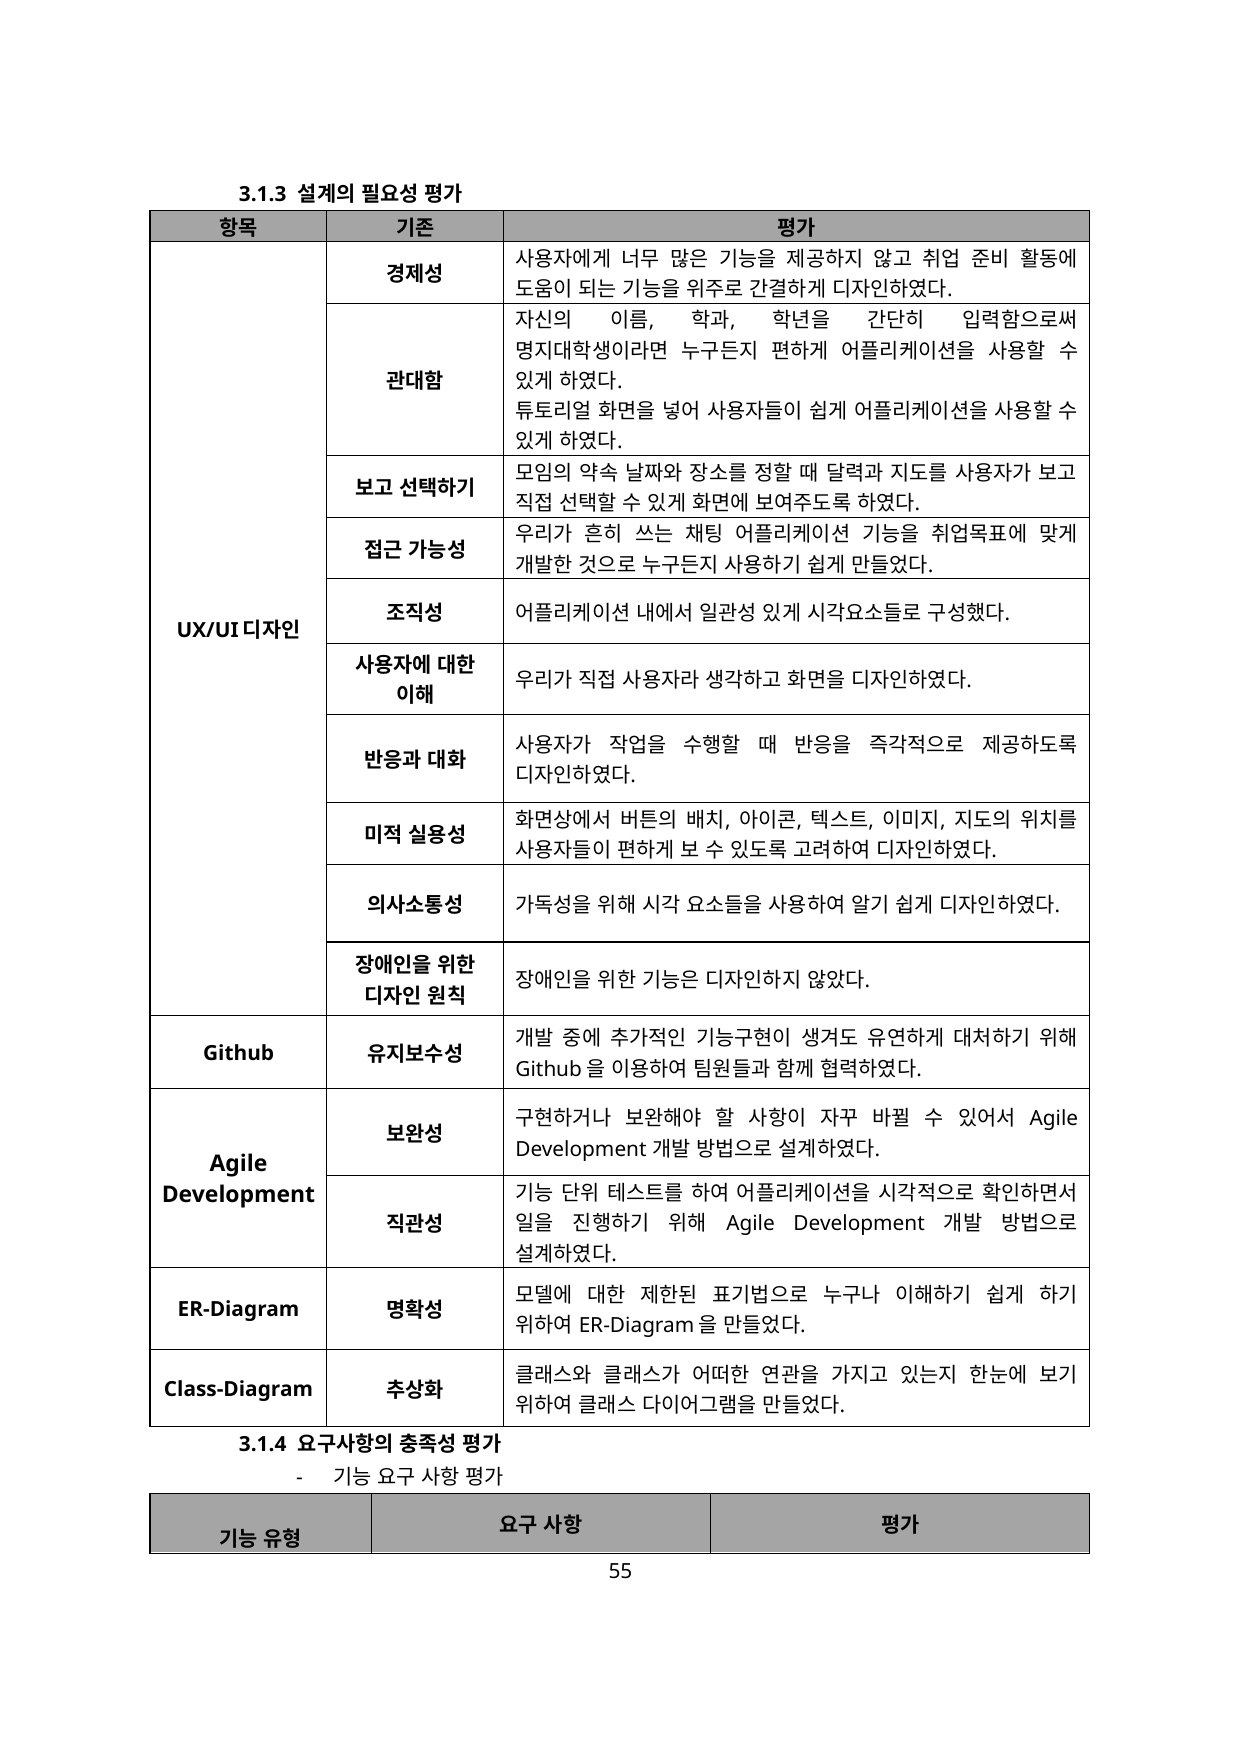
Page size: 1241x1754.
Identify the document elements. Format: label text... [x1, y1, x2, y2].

list 설계의 필요성 평가 [239, 177, 1090, 207]
table_cell 우리가 흔히 쓰는 채팅 어플리케이션 기능을 취업목표에 맞게 개발한 것으로 누구든지 사용하기 쉽게 만들었다. [504, 518, 1089, 578]
table_cell 클래스와 클래스가 어떠한 연관을 가지고 있는지 한눈에 보기 위하여 클래스 다이어그램을 만들었다. [504, 1350, 1089, 1426]
table_cell 의사소통성 [327, 865, 503, 941]
table_cell 가독성을 위해 시각 요소들을 사용하여 알기 쉽게 디자인하였다. [504, 865, 1089, 941]
table_cell 보고 선택하기 [327, 456, 503, 517]
table_cell 조직성 [327, 579, 503, 643]
table_header 평가 [504, 211, 1089, 241]
table_header 평가 [711, 1494, 1089, 1552]
table_cell 사용자가 작업을 수행할 때 반응을 즉각적으로 제공하도록 디자인하였다. [504, 715, 1089, 802]
table_cell 개발 중에 추가적인 기능구현이 생겨도 유연하게 대처하기 위해 Github을 이용하여 팀원들과 함께 협력하였다. [504, 1016, 1089, 1087]
table_cell ER-Diagram [151, 1268, 326, 1349]
table_cell 구현하거나 보완해야 할 사항이 자꾸 바뀔 수 있어서 Agile Development 개발 방법으로 설계하였다. [504, 1089, 1089, 1175]
table_cell 추상화 [327, 1350, 503, 1426]
text 기능 요구 사항 평가 [296, 1460, 1090, 1490]
table_cell Agile Development [151, 1089, 326, 1267]
table_header 기능 유형 [151, 1494, 371, 1552]
table_header 요구 사항 [372, 1494, 710, 1552]
table_cell 직관성 [327, 1176, 503, 1267]
table_cell 미적 실용성 [327, 803, 503, 864]
table_cell 자신의 이름, 학과, 학년을 간단히 입력함으로써 명지대학생이라면 누구든지 편하게 어플리케이션을 사용할 수 있게 하였다. 튜토리얼 화면을 넣어 사용자들이 쉽게 어플리케이션을 사용할 수 있게 하였다. [504, 304, 1089, 455]
table_cell 화면상에서 버튼의 배치, 아이콘, 텍스트, 이미지, 지도의 위치를 사용자들이 편하게 보 수 있도록 고려하여 디자인하였다. [504, 803, 1089, 864]
table_cell 어플리케이션 내에서 일관성 있게 시각요소들로 구성했다. [504, 579, 1089, 643]
table_cell 보완성 [327, 1089, 503, 1175]
table_cell 반응과 대화 [327, 715, 503, 802]
table_header 항목 [151, 211, 326, 241]
table_cell 모델에 대한 제한된 표기법으로 누구나 이해하기 쉽게 하기 위하여 ER-Diagram을 만들었다. [504, 1268, 1089, 1349]
table_cell 경제성 [327, 242, 503, 303]
list 요구사항의 충족성 평가 [239, 1427, 1090, 1458]
table_cell 명확성 [327, 1268, 503, 1349]
table_cell 기능 단위 테스트를 하여 어플리케이션을 시각적으로 확인하면서 일을 진행하기 위해 Agile Development 개발 방법으로 설계하였다. [504, 1176, 1089, 1267]
table_cell UX/UI디자인 [151, 242, 326, 1015]
table_cell 사용자에 대한 이해 [327, 644, 503, 714]
table_header 기존 [327, 211, 503, 241]
table_cell 사용자에게 너무 많은 기능을 제공하지 않고 취업 준비 활동에 도움이 되는 기능을 위주로 간결하게 디자인하였다. [504, 242, 1089, 303]
table_cell Github [151, 1016, 326, 1087]
table_cell 모임의 약속 날짜와 장소를 정할 때 달력과 지도를 사용자가 보고 직접 선택할 수 있게 화면에 보여주도록 하였다. [504, 456, 1089, 517]
table_cell 관대함 [327, 304, 503, 455]
table_cell Class-Diagram [151, 1350, 326, 1426]
table_cell 장애인을 위한 기능은 디자인하지 않았다. [504, 943, 1089, 1015]
table_cell 접근 가능성 [327, 518, 503, 578]
table_cell 우리가 직접 사용자라 생각하고 화면을 디자인하였다. [504, 644, 1089, 714]
table_cell 유지보수성 [327, 1016, 503, 1087]
table_cell 장애인을 위한 디자인 원칙 [327, 943, 503, 1015]
